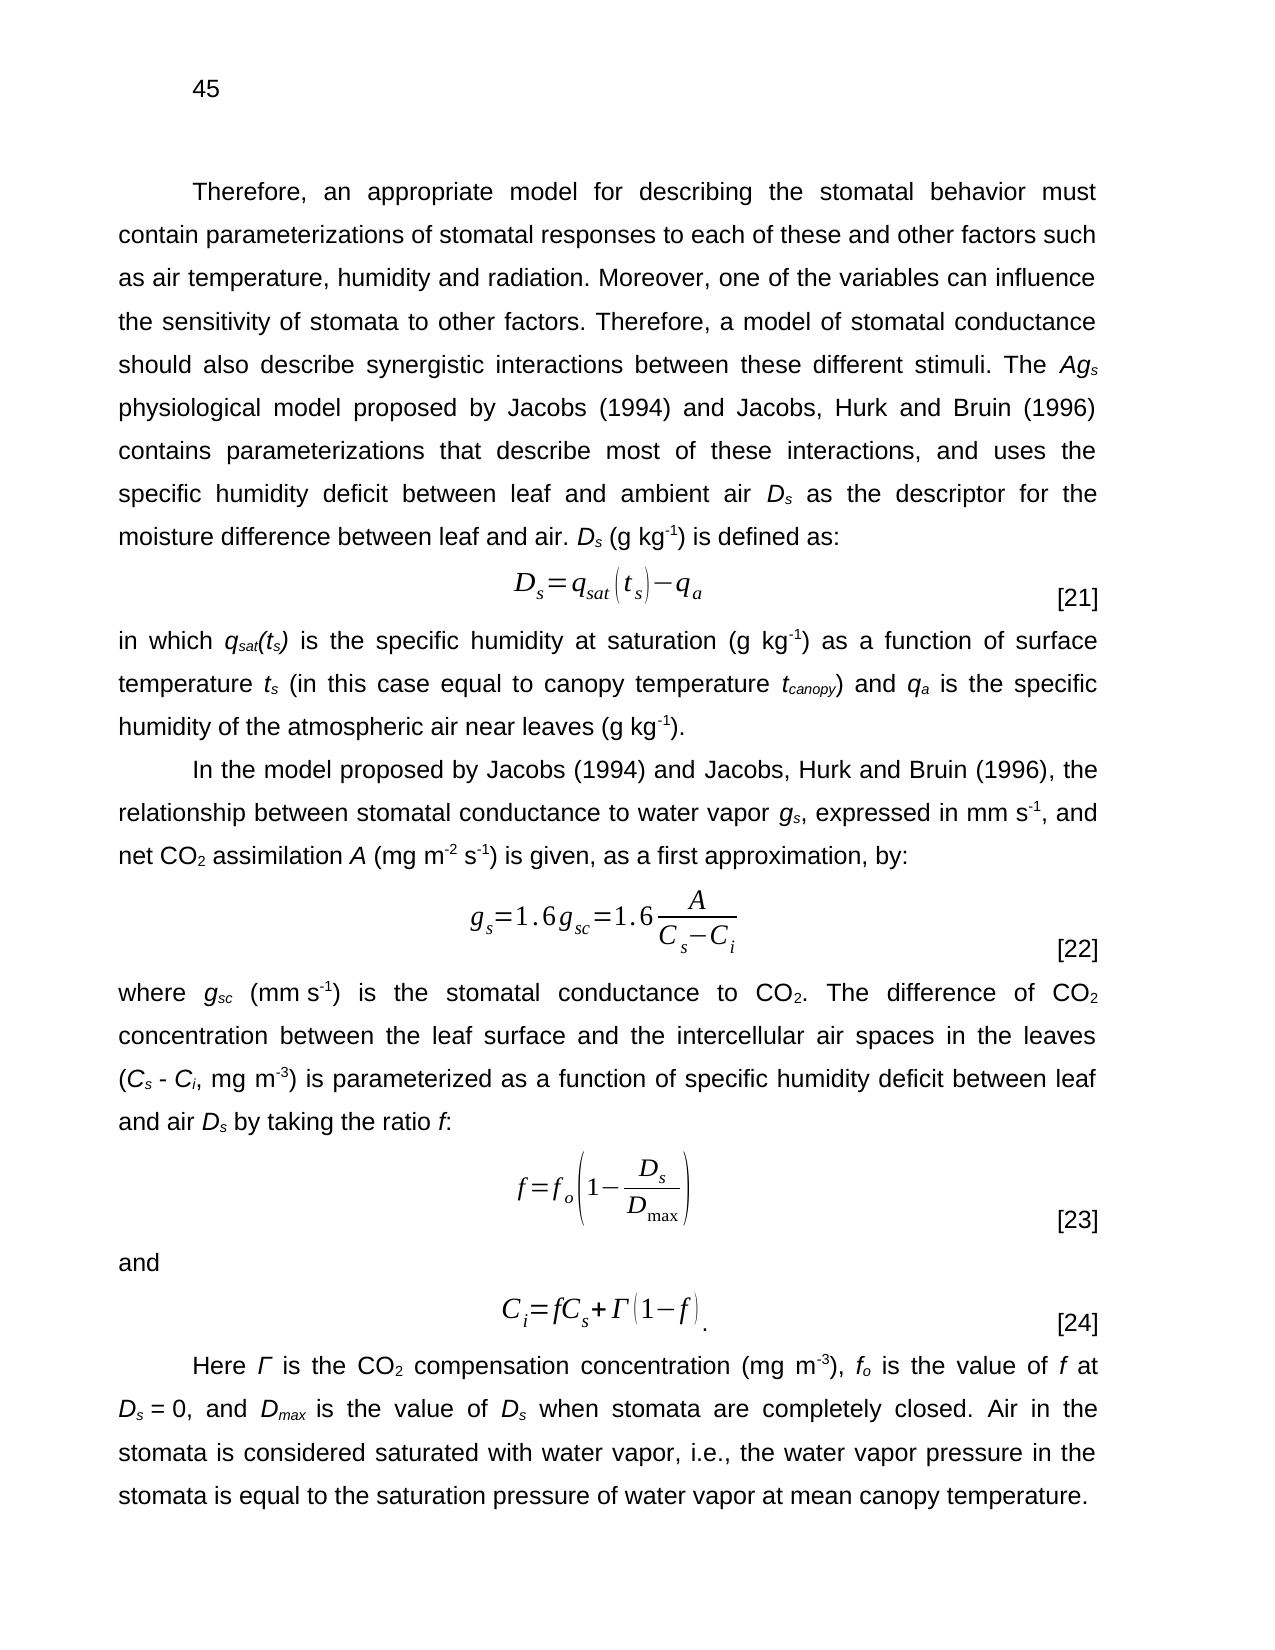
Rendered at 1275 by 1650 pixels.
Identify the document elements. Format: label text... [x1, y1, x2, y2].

text in which qsat(ts) is the specific humidity at saturation (g kg-1) as a function of surface temperature ts (in this case equal to canopy temperature tcanopy) and qa is the specific humidity of the atmospheric air near leaves (g kg-1). [118, 626, 1098, 741]
text and [118, 1248, 1098, 1277]
text Therefore, an appropriate model for describing the stomatal behavior must contain parameterizations of stomatal responses to each of these and other factors such as air temperature, humidity and radiation. Moreover, one of the variables can influence the sensitivity of stomata to other factors. Therefore, a model of stomatal conductance should also describe synergistic interactions between these different stimuli. The Ags physiological model proposed by Jacobs (1994) and Jacobs, Hurk and Bruin (1996) contains parameterizations that describe most of these interactions, and uses the specific humidity deficit between leaf and ambient air Ds as the descriptor for the moisture difference between leaf and air. Ds (g kg-1) is defined as: [118, 177, 1098, 551]
text where gsc (mm s-1) is the stomatal conductance to CO2. The difference of CO2 concentration between the leaf surface and the intercellular air spaces in the leaves (Cs - Ci, mg m-3) ​​is parameterized as a function of specific humidity deficit between leaf and air Ds by taking the ratio f: [118, 977, 1098, 1136]
text Here Γ is the CO2 compensation concentration (mg m-3), fo is the value of f at Ds = 0, and Dmax is the value of Ds when stomata are completely closed. Air in the stomata is considered saturated with water vapor, i.e., the water vapor pressure in the stomata is equal to the saturation pressure of water vapor at mean canopy temperature. [118, 1351, 1098, 1509]
text In the model proposed by Jacobs (1994) and Jacobs, Hurk and Bruin (1996), the relationship between stomatal conductance to water vapor gs, expressed in mm s-1, and net CO2 assimilation A (mg m-2 s-1) is given, as a first approximation, by: [118, 755, 1098, 870]
